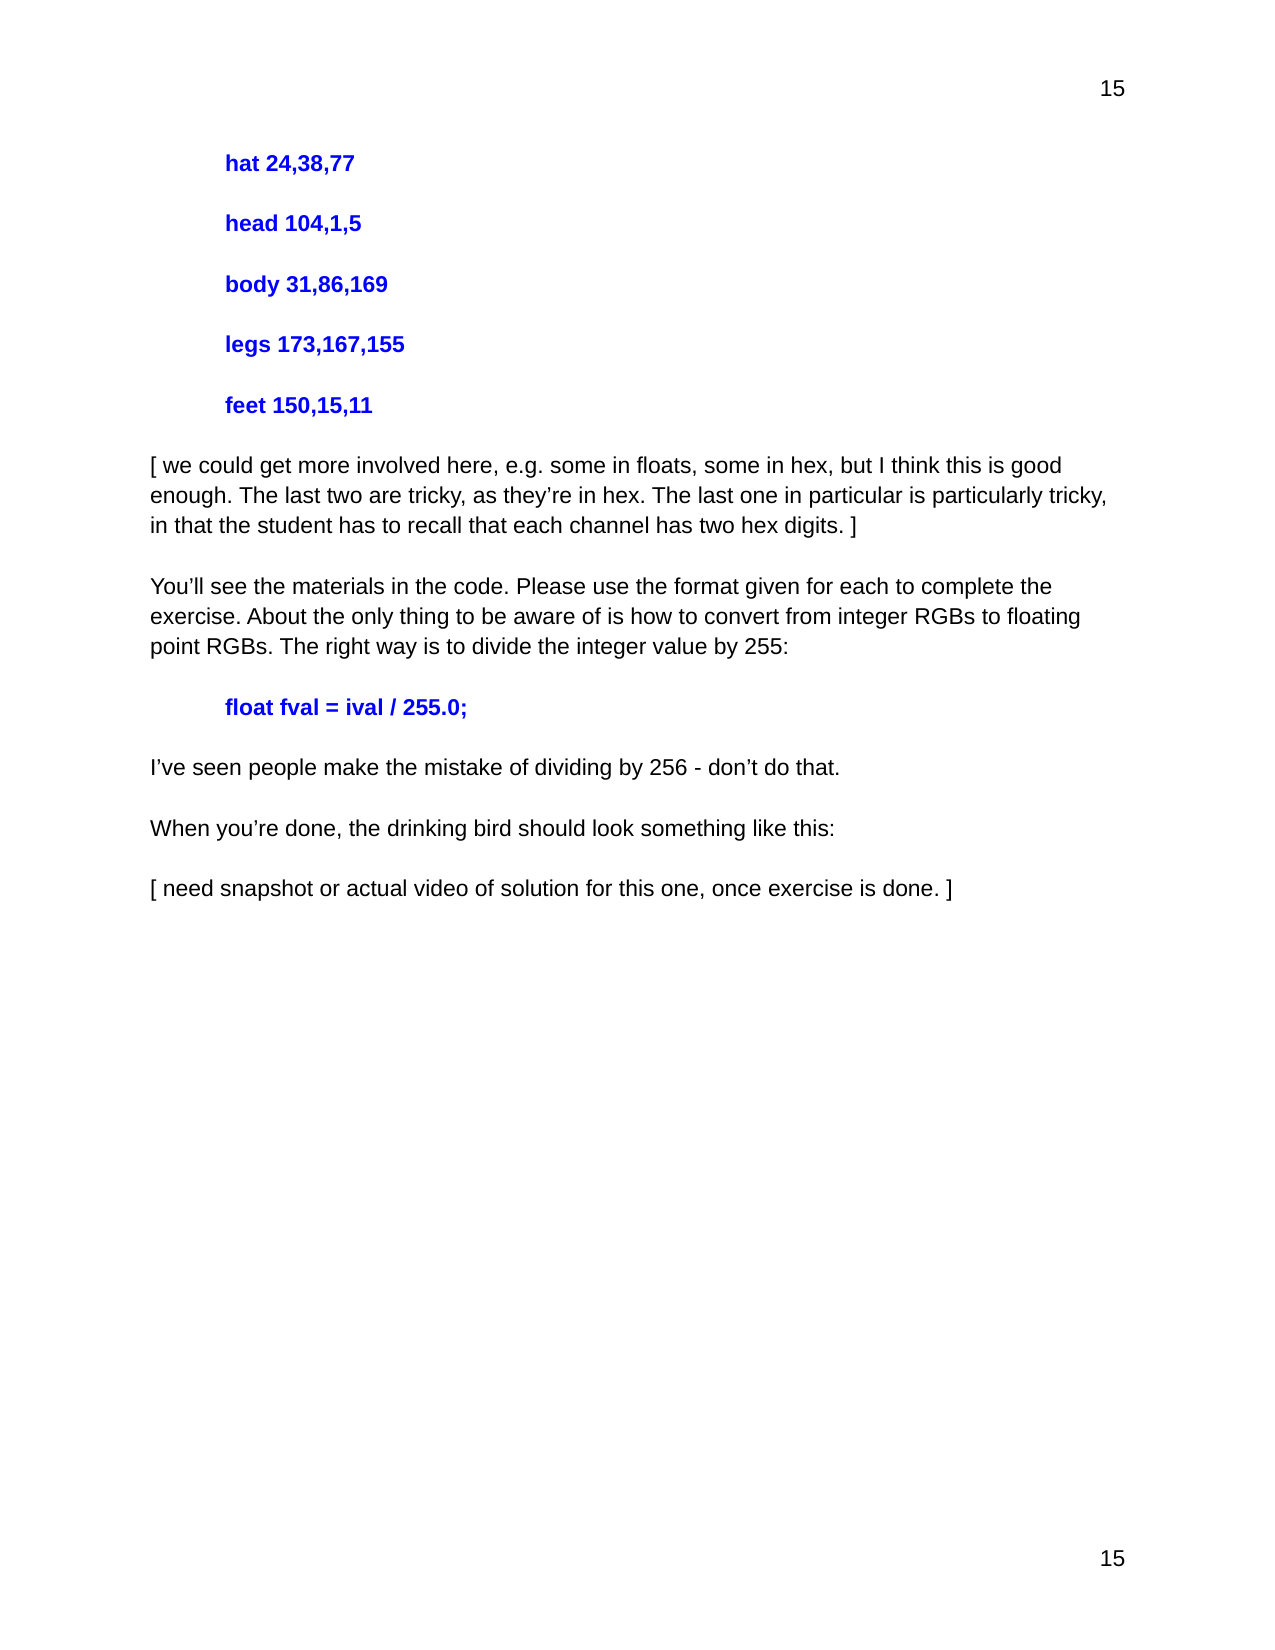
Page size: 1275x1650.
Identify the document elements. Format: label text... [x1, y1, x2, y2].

text float fval = ival / 255.0; [150, 694, 1125, 720]
text feet 150,15,11 [225, 392, 1125, 418]
text body 31,86,169 [225, 271, 1125, 297]
text I’ve seen people make the mistake of dividing by 256 - don’t do that. [150, 754, 1125, 781]
text head 104,1,5 [225, 210, 1125, 237]
text [ we could get more involved here, e.g. some in floats, some in hex, but I think this is good enough. The last two are tricky, as they’re in hex. The last one in particular is particularly tricky, in that the student has to recall that each channel has two hex digits. ] [150, 452, 1125, 539]
text legs 173,167,155 [225, 331, 1125, 358]
text [ need snapshot or actual video of solution for this one, once exercise is done. ] [150, 875, 1125, 901]
text You’ll see the materials in the code. Please use the format given for each to complete the exercise. About the only thing to be aware of is how to convert from integer RGBs to floating point RGBs. The right way is to divide the integer value by 255: [150, 573, 1125, 660]
text When you’re done, the drinking bird should look something like this: [150, 814, 1125, 841]
text hat 24,38,77 [225, 150, 1125, 176]
